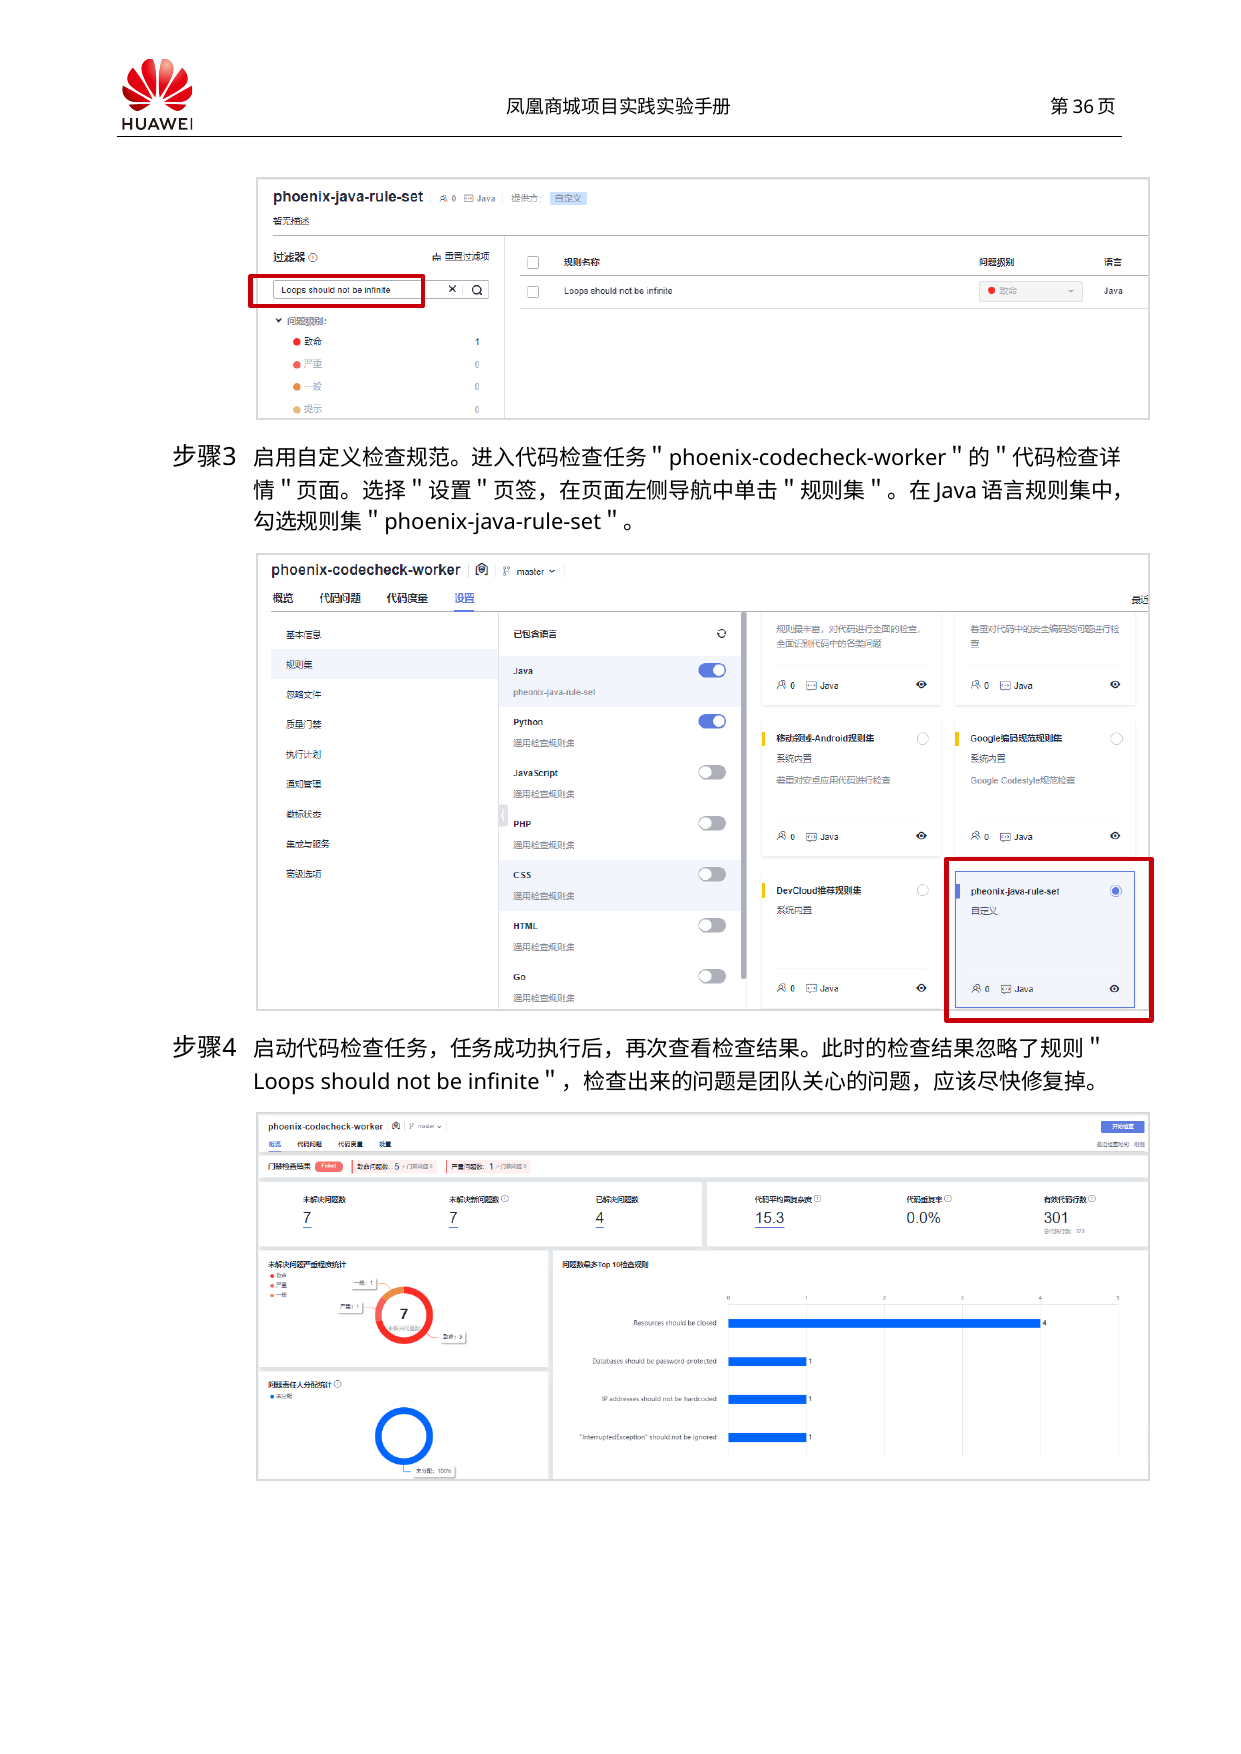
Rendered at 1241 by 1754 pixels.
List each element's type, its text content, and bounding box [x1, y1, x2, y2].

picture [122, 59, 193, 130]
picture [258, 179, 1148, 418]
picture [258, 555, 1148, 1009]
text 启动代码检查任务，任务成功执行后，再次查看检查结果。此时的检查结果忽略了规则＂Loops should not be infinite＂，检查出来的问题是团队关心的问题，应该尽快修复掉。 [236, 1027, 1122, 1095]
picture [258, 1114, 1148, 1479]
picture [949, 861, 1148, 1009]
text 启用自定义检查规范。进入代码检查任务＂phoenix-codecheck-worker＂的＂代码检查详情＂页面。选择＂设置＂页签，在页面左侧导航中单击＂规则集＂。在Java语言规则集中，勾选规则集＂phoenix-java-rule-set＂。 [236, 436, 1122, 536]
picture [258, 278, 421, 304]
